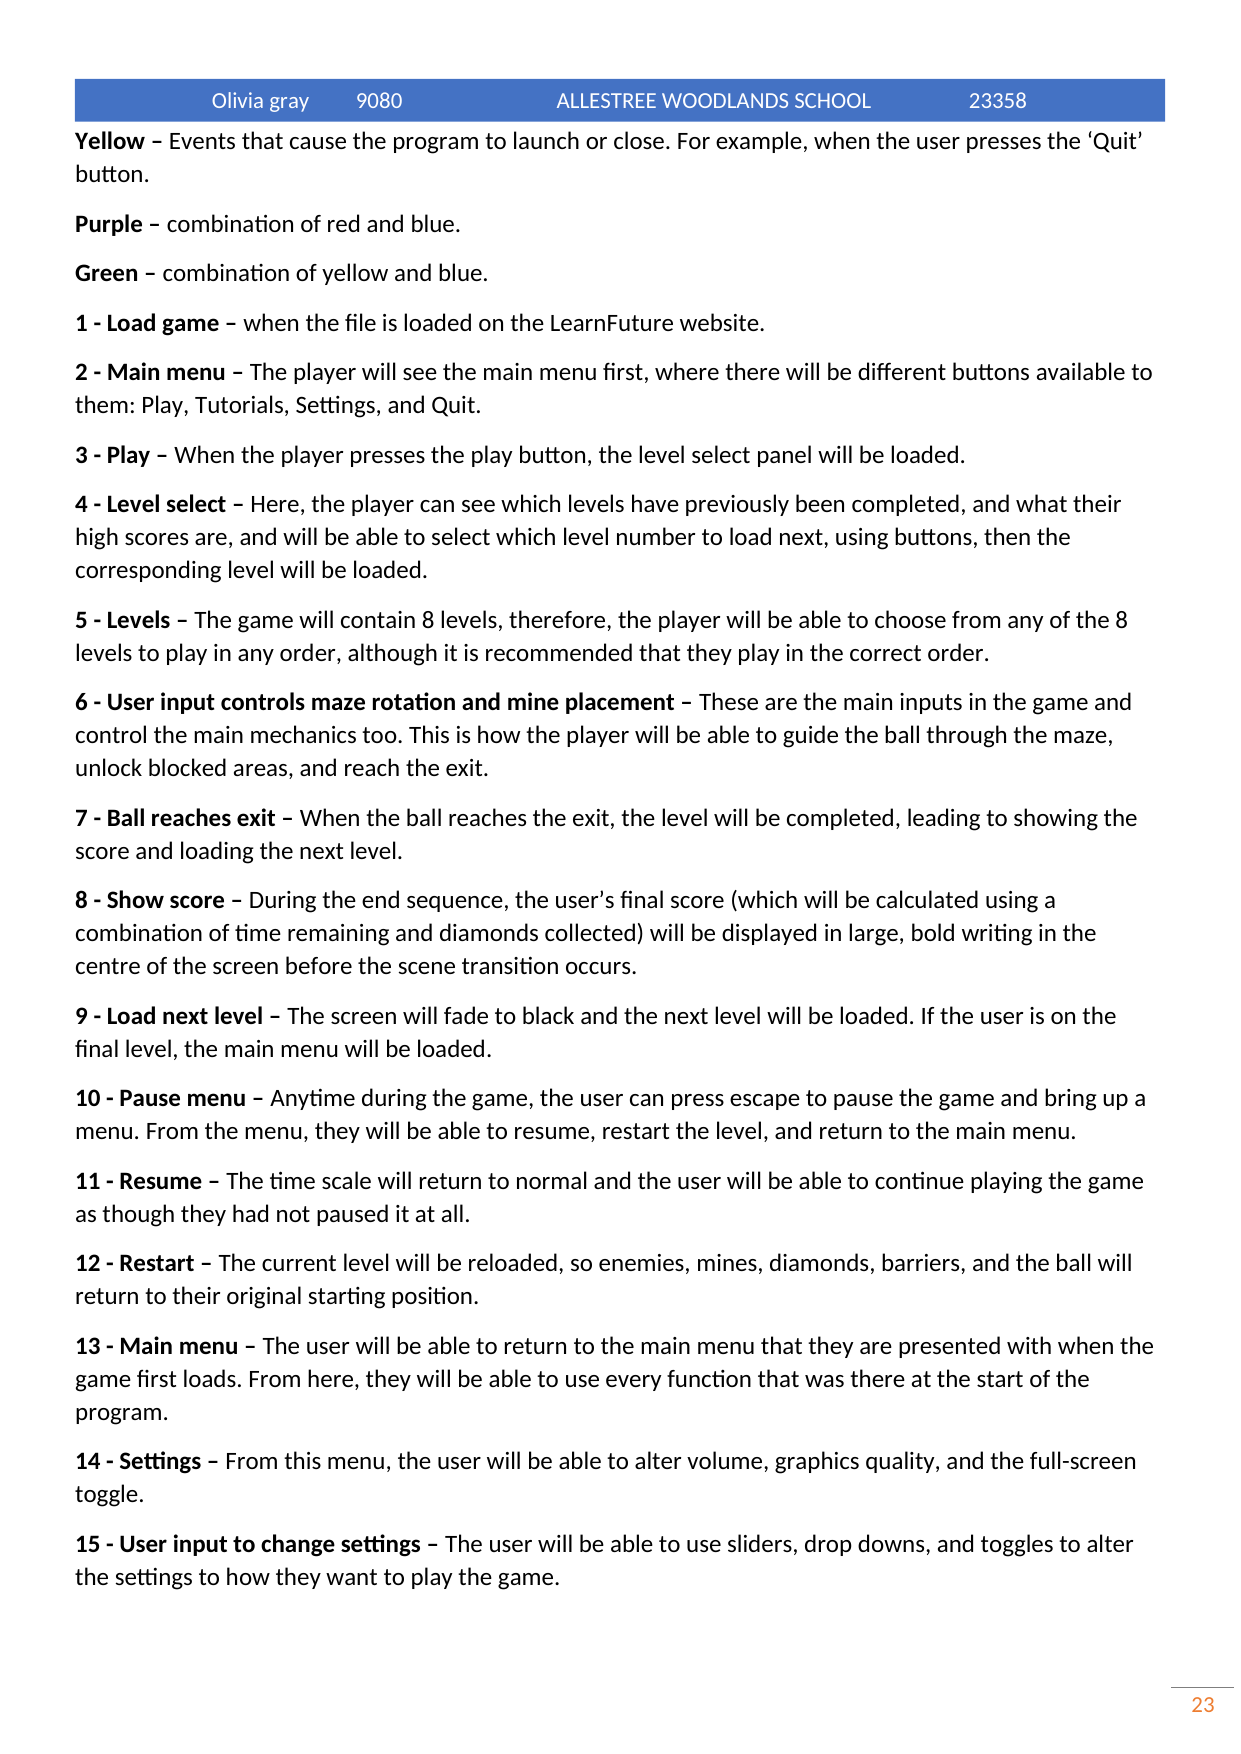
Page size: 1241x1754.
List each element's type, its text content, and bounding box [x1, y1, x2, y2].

text 4 - Level select – Here, the player can see which levels have previously been completed, and what their high scores are, and will be able to select which level number to load next, using buttons, then the corresponding level will be loaded. [75, 489, 1165, 585]
text 1 - Load game – when the file is loaded on the LearnFuture website. [75, 307, 1165, 337]
text 3 - Play – When the player presses the play button, the level select panel will be loaded. [75, 439, 1165, 469]
text 9 - Load next level – The screen will fade to black and the next level will be loaded. If the user is on the final level, the main menu will be loaded. [75, 1000, 1165, 1063]
text Green – combination of yellow and blue. [75, 257, 1165, 288]
text 5 - Levels – The game will contain 8 levels, therefore, the player will be able to choose from any of the 8 levels to play in any order, although it is recommended that they play in the correct order. [75, 604, 1165, 667]
text Yellow – Events that cause the program to launch or close. For example, when the user presses the ‘Quit’ button. [75, 122, 1165, 189]
text 2 - Main menu – The player will see the main menu first, where there will be different buttons available to them: Play, Tutorials, Settings, and Quit. [75, 357, 1165, 420]
text 12 - Restart – The current level will be reloaded, so enemies, mines, diamonds, barriers, and the ball will return to their original starting position. [75, 1247, 1165, 1311]
text Purple – combination of red and blue. [75, 208, 1165, 238]
text 13 - Main menu – The user will be able to return to the main menu that they are presented with when the game first loads. From here, they will be able to use every function that was there at the start of the program. [75, 1330, 1165, 1426]
text 10 - Pause menu – Anytime during the game, the user can press escape to pause the game and bring up a menu. From the menu, they will be able to resume, restart the level, and return to the main menu. [75, 1082, 1165, 1146]
text 6 - User input controls maze rotation and mine placement – These are the main inputs in the game and control the main mechanics too. This is how the player will be able to guide the ball through the maze, unlock blocked areas, and reach the exit. [75, 687, 1165, 783]
text 15 - User input to change settings – The user will be able to use sliders, drop downs, and toggles to alter the settings to how they want to play the game. [75, 1528, 1165, 1591]
text 7 - Ball reaches exit – When the ball reaches the exit, the level will be completed, leading to showing the score and loading the next level. [75, 802, 1165, 865]
text 14 - Settings – From this menu, the user will be able to alter volume, graphics quality, and the full-screen toggle. [75, 1445, 1165, 1509]
text 11 - Resume – The time scale will return to normal and the user will be able to continue playing the game as though they had not paused it at all. [75, 1165, 1165, 1228]
text 8 - Show score – During the end sequence, the user’s final score (which will be calculated using a combination of time remaining and diamonds collected) will be displayed in large, bold writing in the centre of the screen before the scene transition occurs. [75, 884, 1165, 981]
